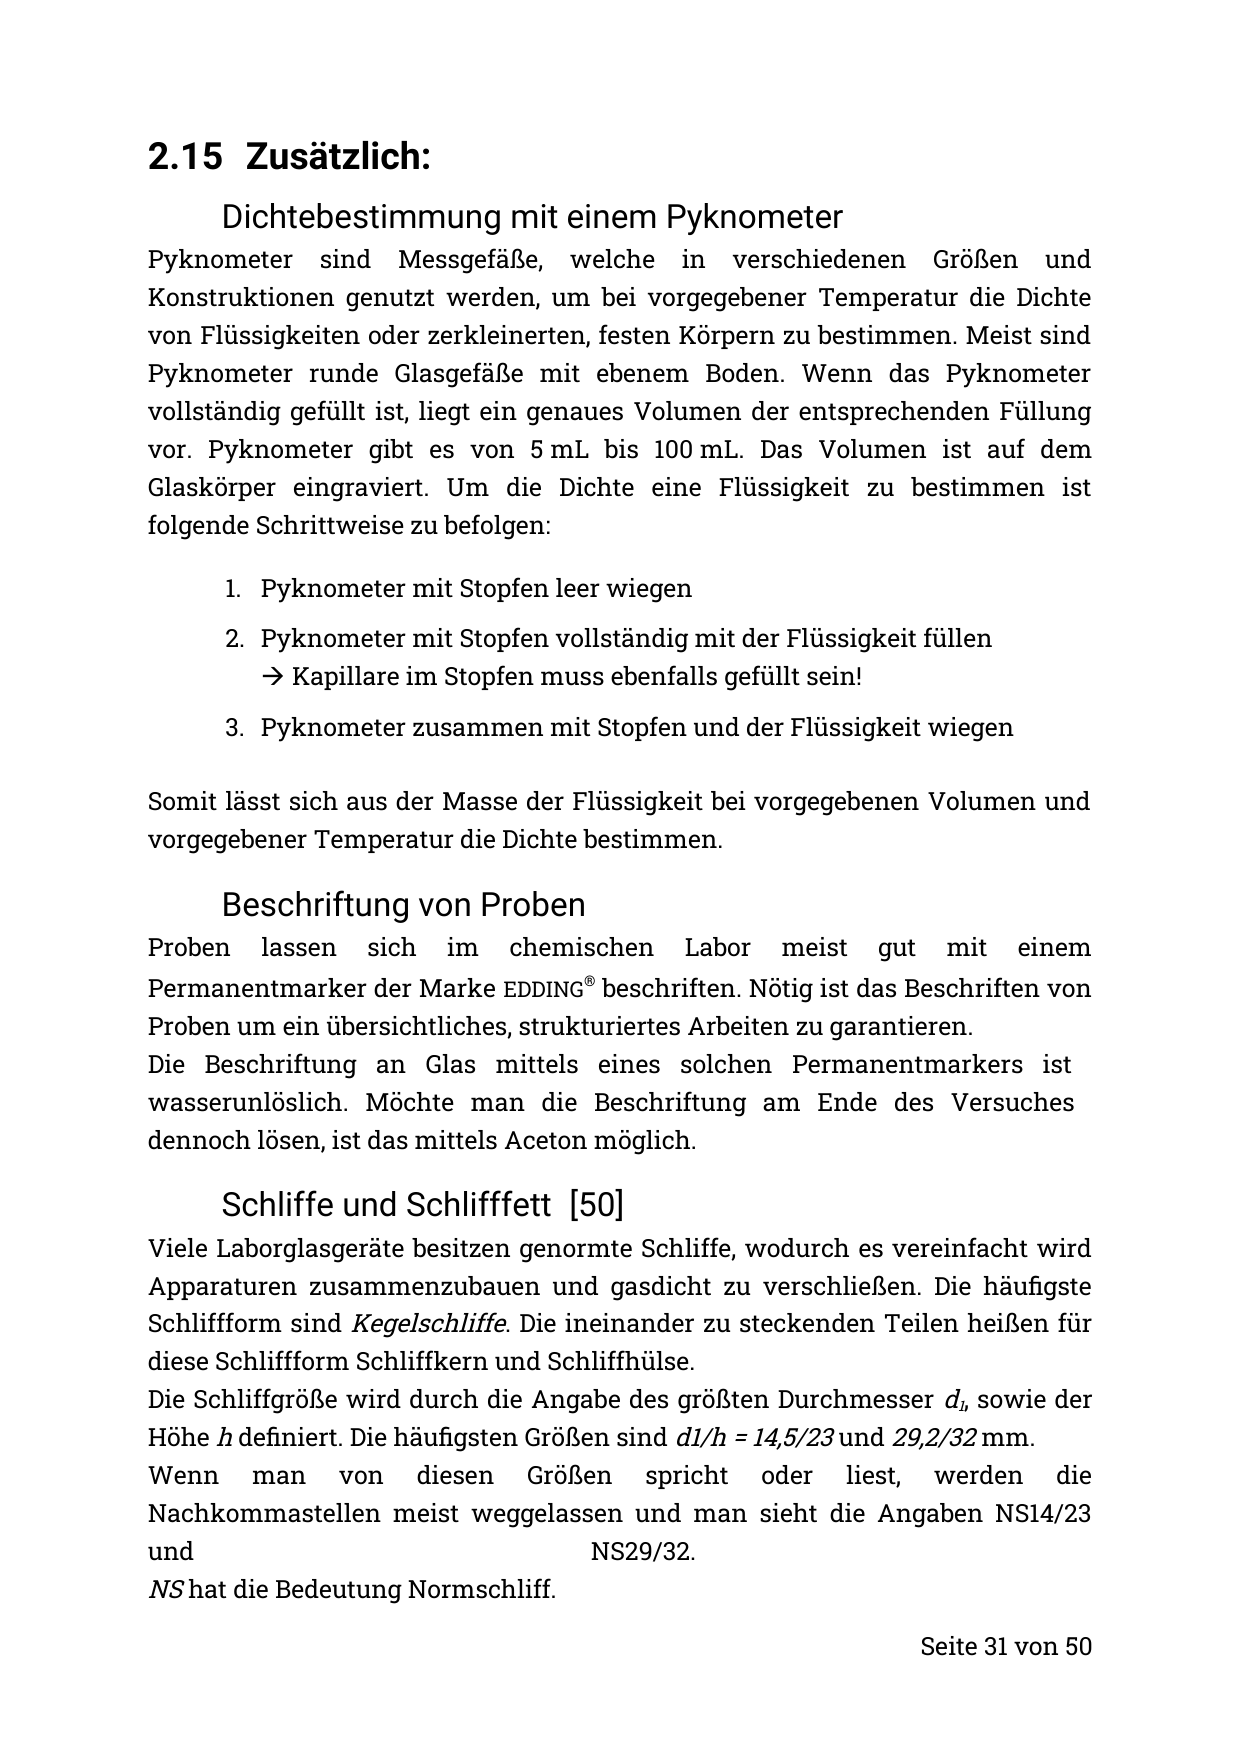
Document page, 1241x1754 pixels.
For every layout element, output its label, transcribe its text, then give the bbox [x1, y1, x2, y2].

subtitle Zusätzlich: [148, 135, 1093, 179]
text Somit lässt sich aus der Masse der Flüssigkeit bei vorgegebenen Volumen und vorgegebener Temperatur die Dichte bestimmen. [148, 784, 1093, 856]
subtitle Beschriftung von Proben [148, 885, 1093, 924]
subtitle Schliffe und Schlifffett [148, 1186, 1093, 1225]
text Die Beschriftung an Glas mittels eines solchen Permanentmarkers ist wasserunlöslich. Möchte man die Beschriftung am Ende des Versuches dennoch lösen, ist das mittels Aceton möglich. [148, 1047, 1093, 1156]
text Viele Laborglasgeräte besitzen genormte Schliffe, wodurch es vereinfacht wird Apparaturen zusammenzubauen und gasdicht zu verschließen. Die häufigste Schliffform sind Kegelschliffe. Die ineinander zu steckenden Teilen heißen für diese Schliffform Schliffkern und Schliffhülse. [148, 1231, 1093, 1378]
text Pyknometer sind Messgefäße, welche in verschiedenen Größen und Konstruktionen genutzt werden, um bei vorgegebener Temperatur die Dichte von Flüssigkeiten oder zerkleinerten, festen Körpern zu bestimmen. Meist sind Pyknometer runde Glasgefäße mit ebenem Boden. Wenn das Pyknometer vollständig gefüllt ist, liegt ein genaues Volumen der entsprechenden Füllung vor. Pyknometer gibt es von 5 mL bis 100 mL. Das Volumen ist auf dem Glaskörper eingraviert. Um die Dichte eine Flüssigkeit zu bestimmen ist folgende Schrittweise zu befolgen: [148, 243, 1093, 541]
subtitle Dichtebestimmung mit einem Pyknometer [148, 198, 1093, 237]
text Die Schliffgröße wird durch die Angabe des größten Durchmesser d1, sowie der Höhe h definiert. Die häufigsten Größen sind d1/h = 14,5/23 und 29,2/32 mm. [148, 1382, 1093, 1453]
table_header Pyknometer mit Stopfen leer wiegen Pyknometer mit Stopfen vollständig mit der Flüssigkeit füllen Kapillare im Stopfen muss ebenfalls gefüllt sein! Pyknometer zusammen mit Stopfen und der Flüssigkeit wiegen [214, 571, 1026, 759]
text Wenn man von diesen Größen spricht oder liest, werden die Nachkommastellen meist weggelassen und man sieht die Angaben NS14/23 und NS29/32. NS hat die Bedeutung Normschliff. [148, 1458, 1093, 1605]
text Proben lassen sich im chemischen Labor meist gut mit einem Permanentmarker der Marke edding® beschriften. Nötig ist das Beschriften von Proben um ein übersichtliches, strukturiertes Arbeiten zu garantieren. [148, 930, 1093, 1042]
